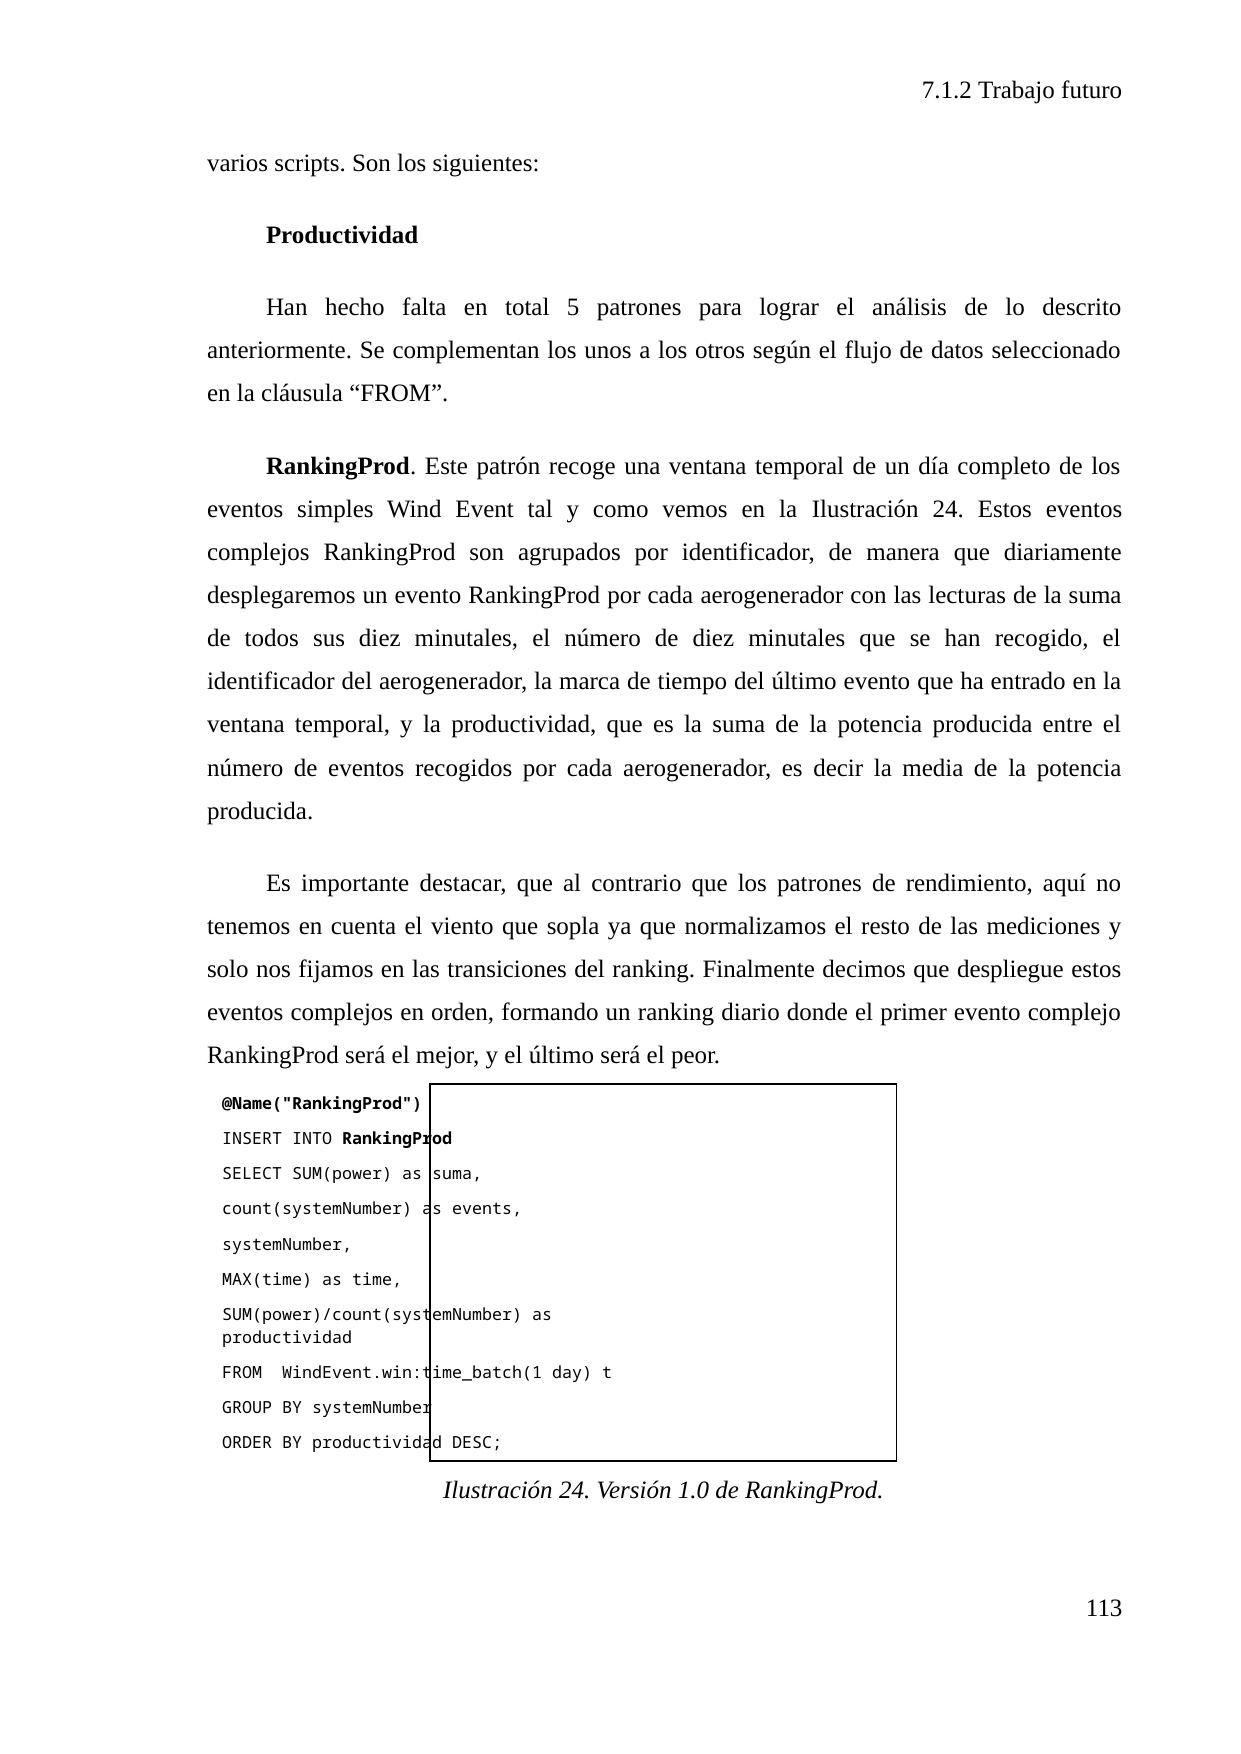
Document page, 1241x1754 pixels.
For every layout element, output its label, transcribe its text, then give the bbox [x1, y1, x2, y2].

text Los patrones que hemos descrito anteriormente son el fruto de la combinación de varios scripts. Son los siguientes: [207, 148, 1122, 176]
text RankingProd. Este patrón recoge una ventana temporal de un día completo de los eventos simples Wind Event tal y como vemos en la Ilustración 24. Estos eventos complejos RankingProd son agrupados por identificador, de manera que diariamente desplegaremos un evento RankingProd por cada aerogenerador con las lecturas de la suma de todos sus diez minutales, el número de diez minutales que se han recogido, el identificador del aerogenerador, la marca de tiempo del último evento que ha entrado en la ventana temporal, y la productividad, que es la suma de la potencia producida entre el número de eventos recogidos por cada aerogenerador, es decir la media de la potencia producida. [207, 451, 1122, 824]
text Ilustración 24. Versión 1.0 de RankingProd. [207, 1475, 1122, 1504]
text Productividad [207, 220, 1122, 249]
text Han hecho falta en total 5 patrones para lograr el análisis de lo descrito anteriormente. Se complementan los unos a los otros según el flujo de datos seleccionado en la cláusula “FROM”. [207, 292, 1122, 407]
text Es importante destacar, que al contrario que los patrones de rendimiento, aquí no tenemos en cuenta el viento que sopla ya que normalizamos el resto de las mediciones y solo nos fijamos en las transiciones del ranking. Finalmente decimos que despliegue estos eventos complejos en orden, formando un ranking diario donde el primer evento complejo RankingProd será el mejor, y el último será el peor. [207, 868, 1122, 1069]
